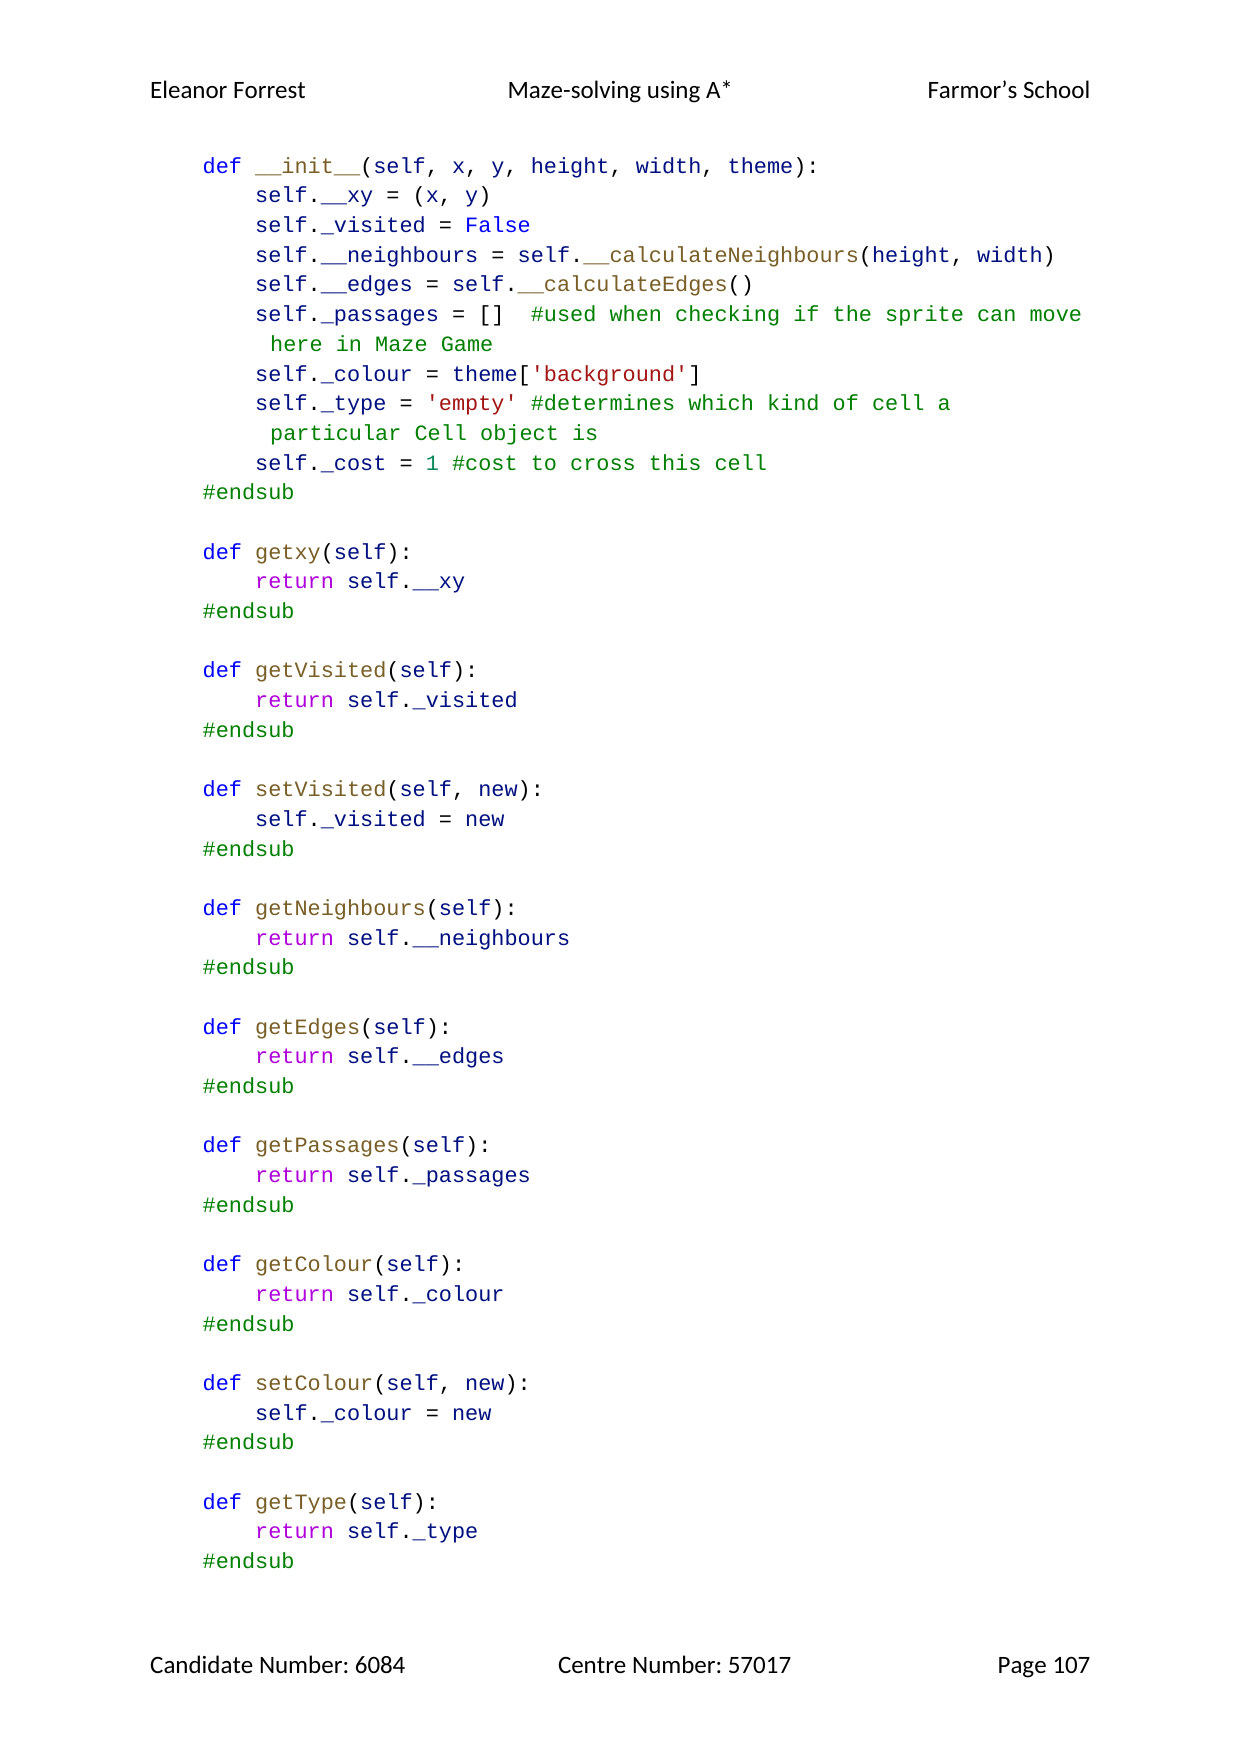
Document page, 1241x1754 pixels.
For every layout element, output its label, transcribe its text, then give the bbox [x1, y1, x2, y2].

text #endsub [150, 952, 1090, 981]
text #endsub [150, 595, 1090, 625]
text self._colour = new [150, 1397, 1090, 1427]
text def getEdges(self): [150, 1011, 1090, 1041]
text def setVisited(self, new): [150, 773, 1090, 803]
text return self._passages [150, 1159, 1090, 1189]
text def setColour(self, new): [150, 1367, 1090, 1397]
text return self._visited [150, 684, 1090, 714]
text def getxy(self): [150, 536, 1090, 566]
text def getNeighbours(self): [150, 892, 1090, 922]
text self._passages = [] #used when checking if the sprite can move here in Maze Game [150, 298, 1090, 358]
text return self._colour [150, 1278, 1090, 1308]
text #endsub [150, 477, 1090, 506]
text self.__xy = (x, y) [150, 180, 1090, 209]
text def getType(self): [150, 1486, 1090, 1516]
text def getVisited(self): [150, 655, 1090, 684]
text #endsub [150, 1545, 1090, 1575]
text self.__neighbours = self.__calculateNeighbours(height, width) [150, 239, 1090, 269]
text def __init__(self, x, y, height, width, theme): [150, 150, 1090, 180]
text def getPassages(self): [150, 1130, 1090, 1159]
text #endsub [150, 833, 1090, 862]
text self._visited = False [150, 209, 1090, 239]
text self._colour = theme['background'] [150, 358, 1090, 387]
text return self.__neighbours [150, 922, 1090, 952]
text self.__edges = self.__calculateEdges() [150, 269, 1090, 298]
text #endsub [150, 1308, 1090, 1337]
text self._cost = 1 #cost to cross this cell [150, 447, 1090, 477]
text #endsub [150, 1070, 1090, 1100]
text return self.__xy [150, 566, 1090, 595]
text #endsub [150, 714, 1090, 744]
text #endsub [150, 1427, 1090, 1456]
text #endsub [150, 1189, 1090, 1219]
text self._visited = new [150, 803, 1090, 833]
text return self._type [150, 1516, 1090, 1545]
text return self.__edges [150, 1041, 1090, 1070]
text def getColour(self): [150, 1248, 1090, 1278]
text self._type = 'empty' #determines which kind of cell a particular Cell object is [150, 387, 1090, 447]
